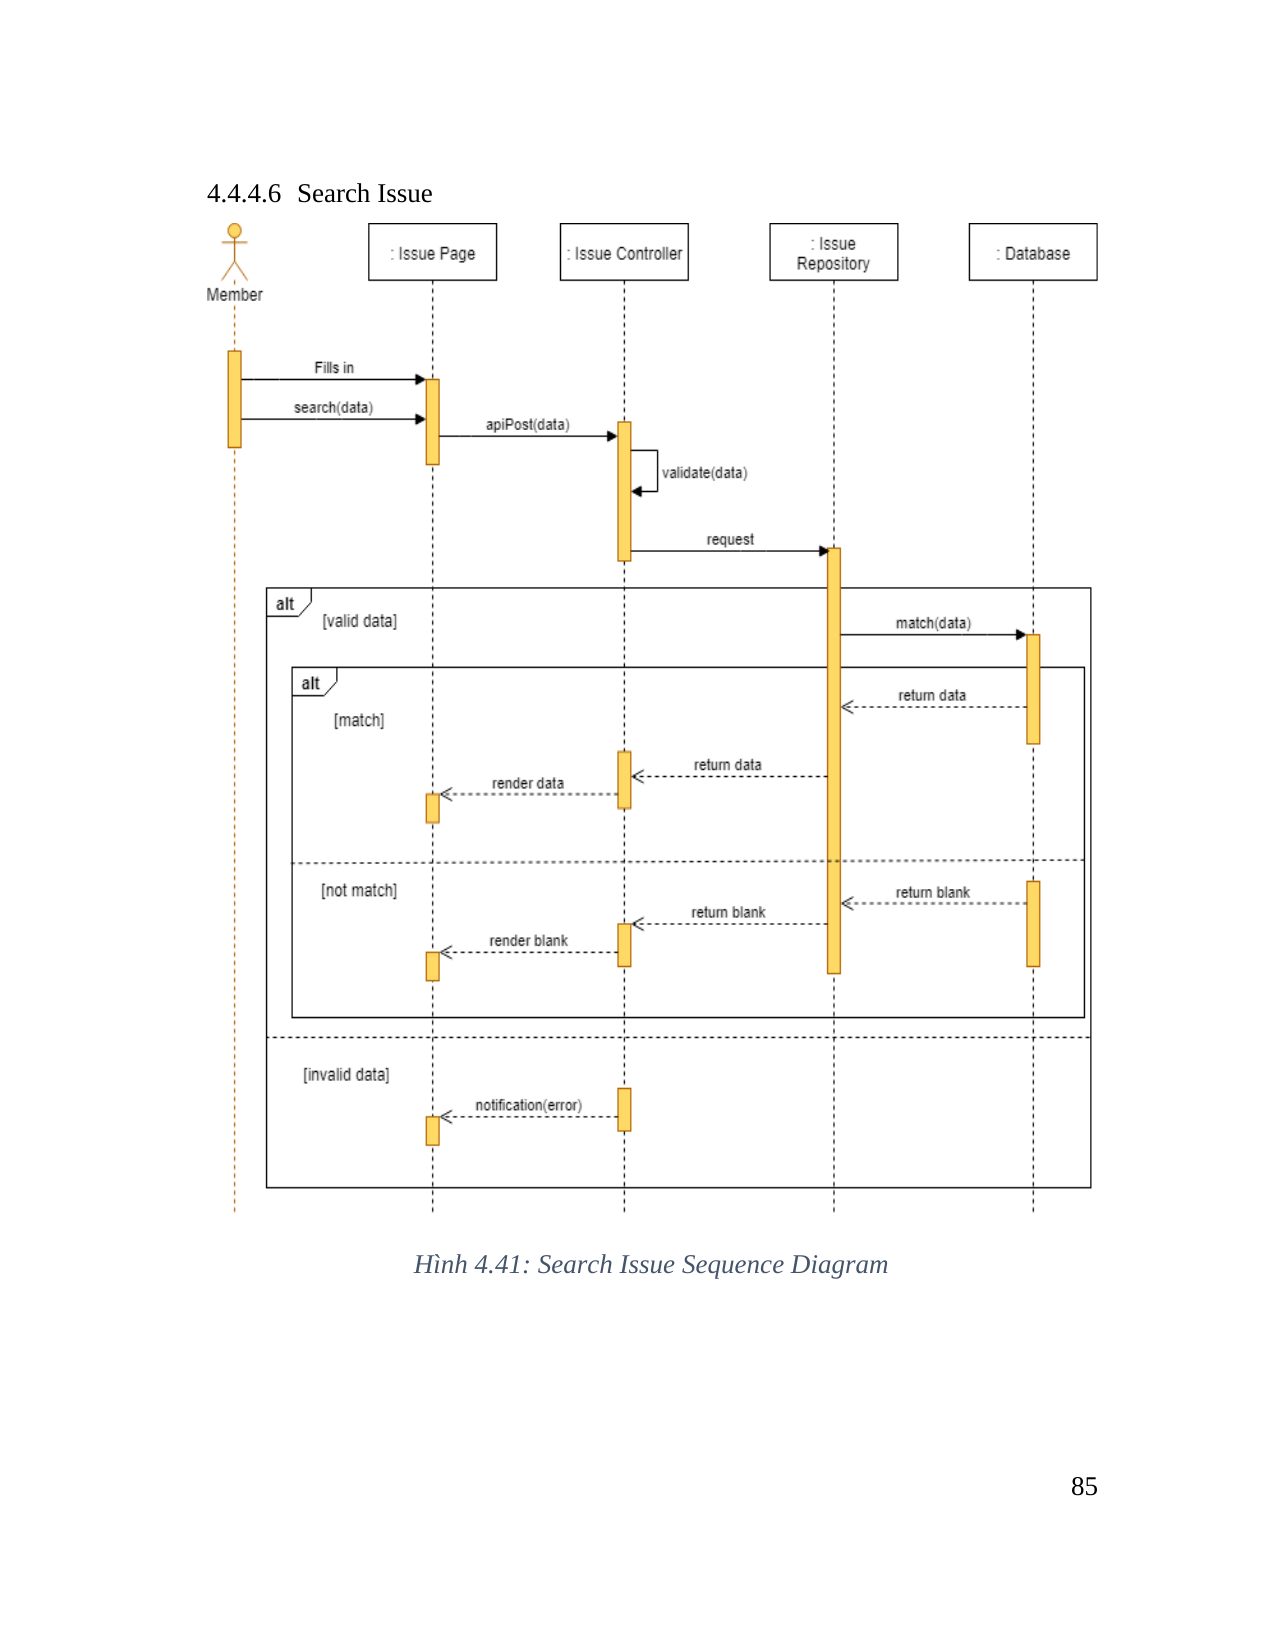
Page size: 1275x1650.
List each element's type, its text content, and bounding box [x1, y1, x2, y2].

picture [206, 223, 1098, 1217]
subtitle Search Issue [207, 177, 1098, 208]
